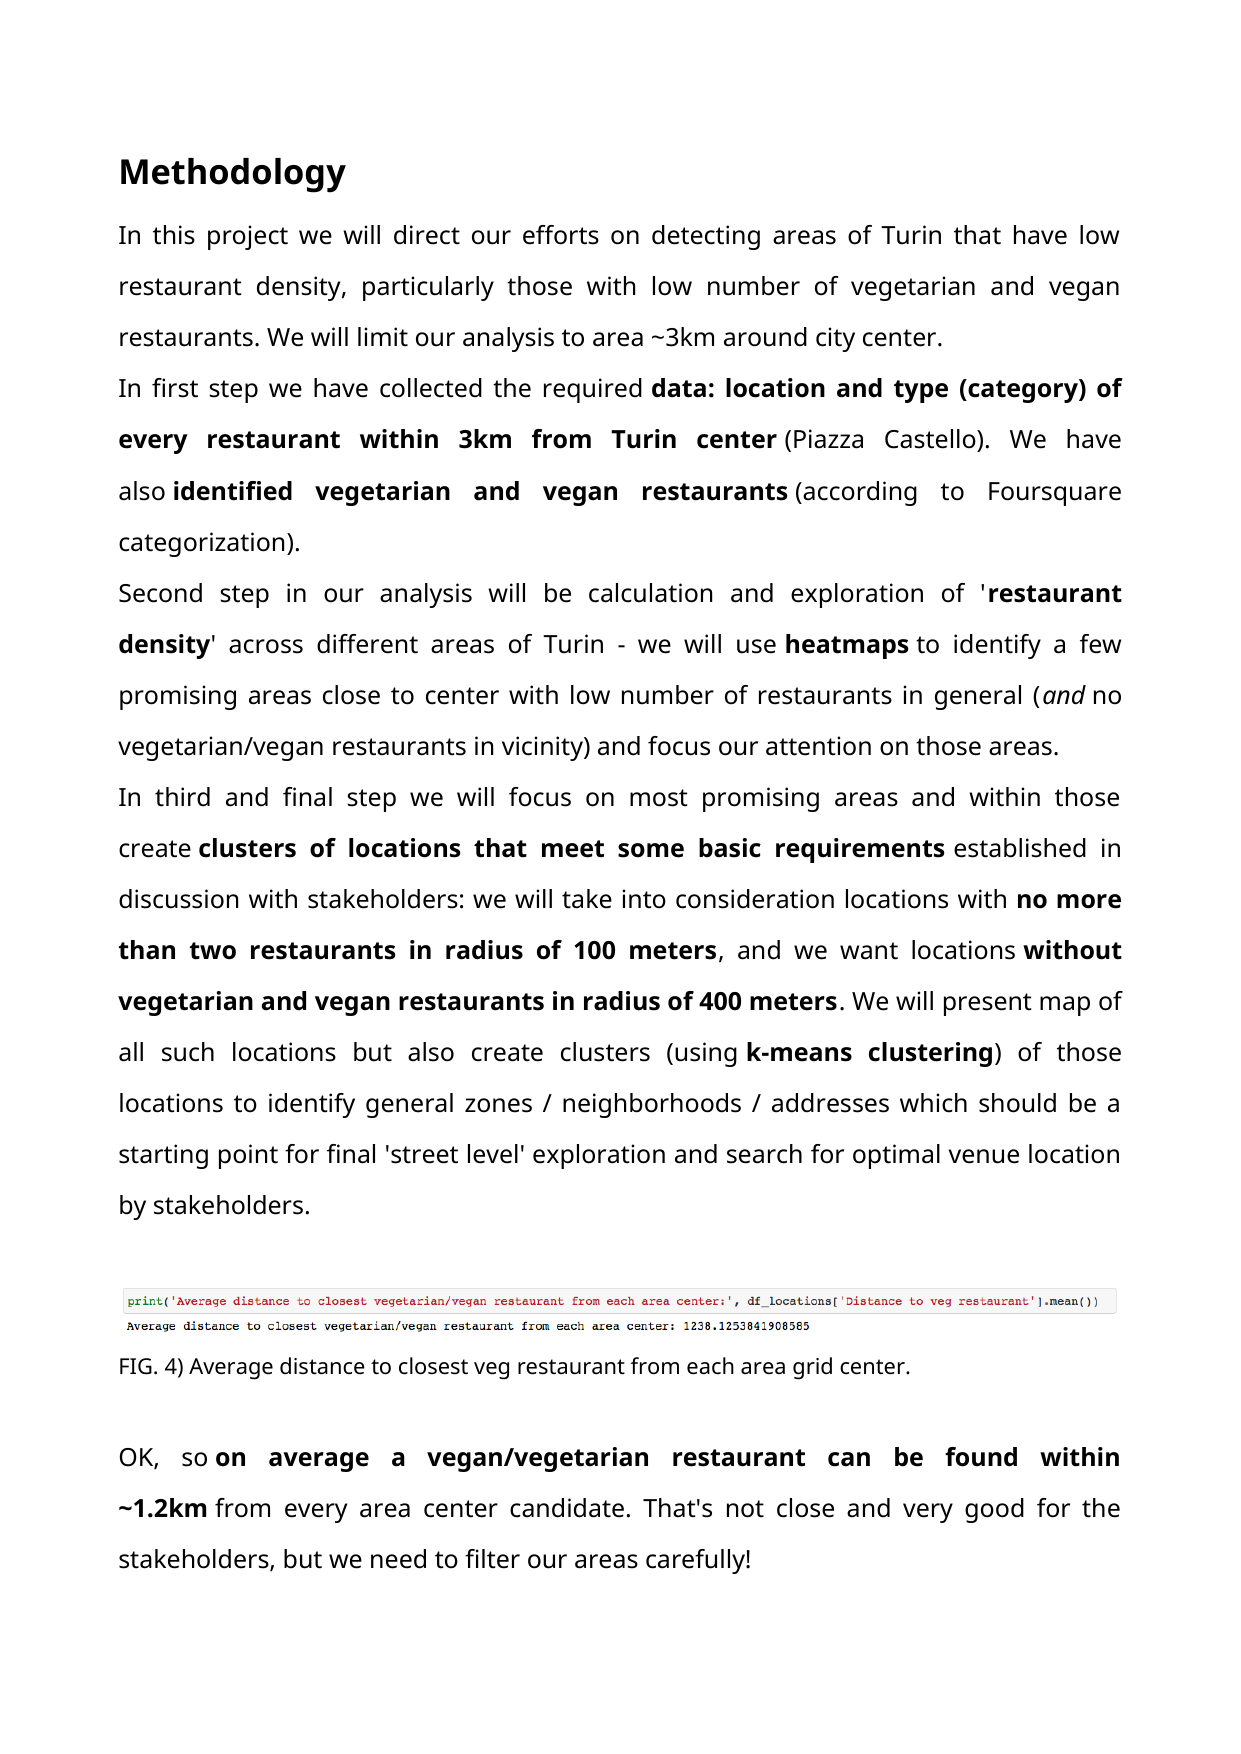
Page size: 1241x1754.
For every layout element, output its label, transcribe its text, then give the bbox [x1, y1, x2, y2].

text OK, so on average a vegan/vegetarian restaurant can be found within ~1.2km from every area center candidate. That's not close and very good for the stakeholders, but we need to filter our areas carefully! [118, 1440, 1122, 1576]
text In this project we will direct our efforts on detecting areas of Turin that have low restaurant density, particularly those with low number of vegetarian and vegan restaurants. We will limit our analysis to area ~3km around city center. [118, 218, 1122, 354]
text In third and final step we will focus on most promising areas and within those create clusters of locations that meet some basic requirements established in discussion with stakeholders: we will take into consideration locations with no more than two restaurants in radius of 100 meters, and we want locations without vegetarian and vegan restaurants in radius of 400 meters. We will present map of all such locations but also create clusters (using k-means clustering) of those locations to identify general zones / neighborhoods / addresses which should be a starting point for final 'street level' exploration and search for optimal venue location by stakeholders. [118, 779, 1122, 1222]
text In first step we have collected the required data: location and type (category) of every restaurant within 3km from Turin center (Piazza Castello). We have also identified vegetarian and vegan restaurants (according to Foursquare categorization). [118, 371, 1122, 558]
picture [118, 1283, 1122, 1337]
subtitle Methodology [118, 148, 1122, 194]
text FIG. 4) Average distance to closest veg restaurant from each area grid center. [118, 1351, 1122, 1380]
text Second step in our analysis will be calculation and exploration of 'restaurant density' across different areas of Turin - we will use heatmaps to identify a few promising areas close to center with low number of restaurants in general (and no vegetarian/vegan restaurants in vicinity) and focus our attention on those areas. [118, 575, 1122, 762]
